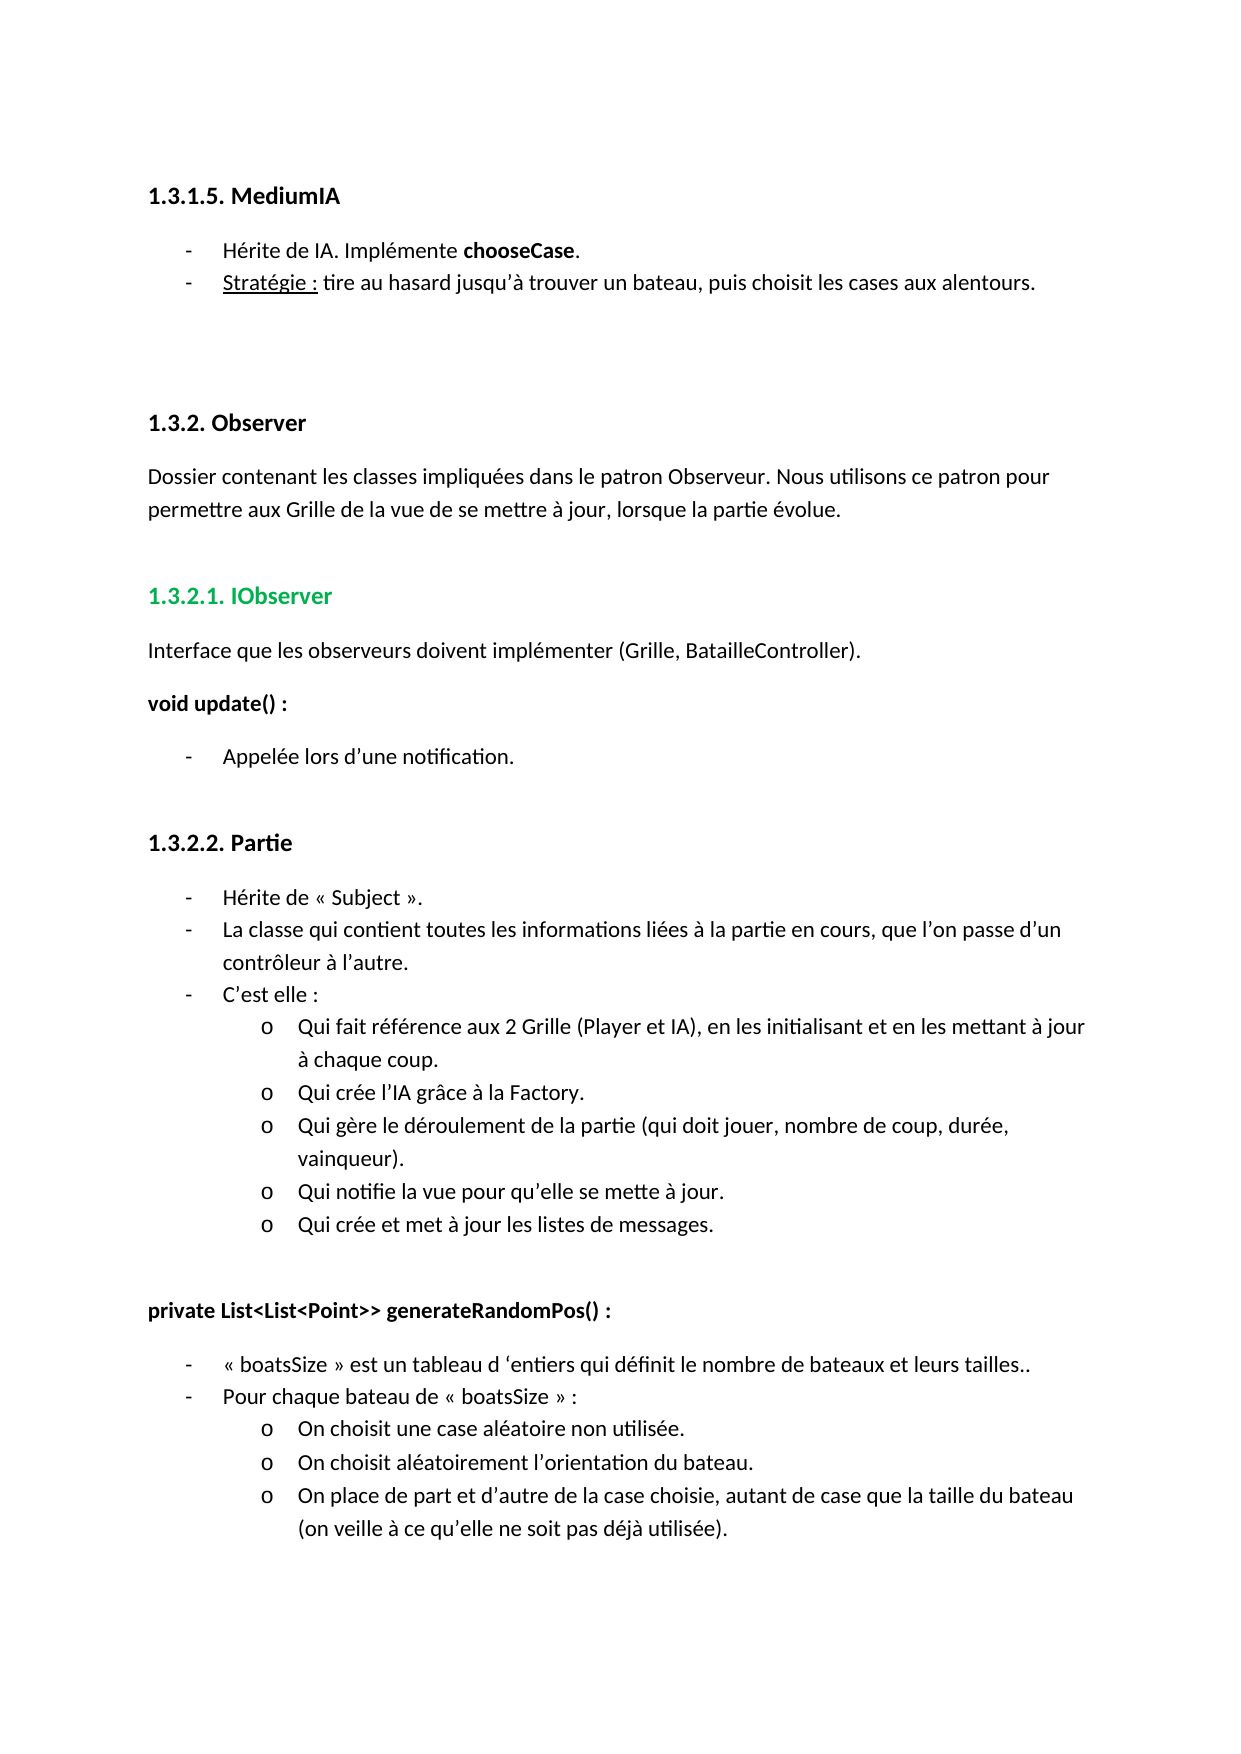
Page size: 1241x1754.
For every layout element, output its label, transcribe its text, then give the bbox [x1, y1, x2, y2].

list Stratégie : tire au hasard jusqu’à trouver un bateau, puis choisit les cases aux alentours. [185, 268, 1093, 296]
list Pour chaque bateau de « boatsSize » : [185, 1382, 1093, 1410]
text void update() : [148, 689, 1093, 717]
list C’est elle : [185, 980, 1093, 1008]
text private List<List<Point>> generateRandomPos() : [148, 1297, 1093, 1325]
list On choisit une case aléatoire non utilisée. [260, 1414, 1093, 1443]
list Hérite de IA. Implémente chooseCase. [185, 236, 1093, 264]
text 1.3.2.1. IObserver [148, 548, 1093, 611]
list Qui notifie la vue pour qu’elle se mette à jour. [260, 1177, 1093, 1206]
list Qui fait référence aux 2 Grille (Player et IA), en les initialisant et en les mettant à jour à chaque coup. [260, 1012, 1093, 1073]
list Qui crée l’IA grâce à la Factory. [260, 1078, 1093, 1107]
text Dossier contenant les classes impliquées dans le patron Observeur. Nous utilisons ce patron pour permettre aux Grille de la vue de se mettre à jour, lorsque la partie évolue. [148, 462, 1093, 523]
list Hérite de « Subject ». [185, 883, 1093, 911]
list « boatsSize » est un tableau d ‘entiers qui définit le nombre de bateaux et leurs tailles.. [185, 1350, 1093, 1378]
list Qui crée et met à jour les listes de messages. [260, 1210, 1093, 1272]
list Qui gère le déroulement de la partie (qui doit jouer, nombre de coup, durée, vainqueur). [260, 1111, 1093, 1173]
text 1.3.1.5. MediumIA [148, 148, 1093, 211]
list Appelée lors d’une notification. [185, 742, 1093, 770]
text 1.3.2.2. Partie [148, 795, 1093, 858]
text 1.3.2. Observer [148, 374, 1093, 437]
text Interface que les observeurs doivent implémenter (Grille, BatailleController). [148, 636, 1093, 664]
list La classe qui contient toutes les informations liées à la partie en cours, que l’on passe d’un contrôleur à l’autre. [185, 916, 1093, 976]
list On place de part et d’autre de la case choisie, autant de case que la taille du bateau (on veille à ce qu’elle ne soit pas déjà utilisée). [260, 1481, 1093, 1542]
list On choisit aléatoirement l’orientation du bateau. [260, 1448, 1093, 1477]
